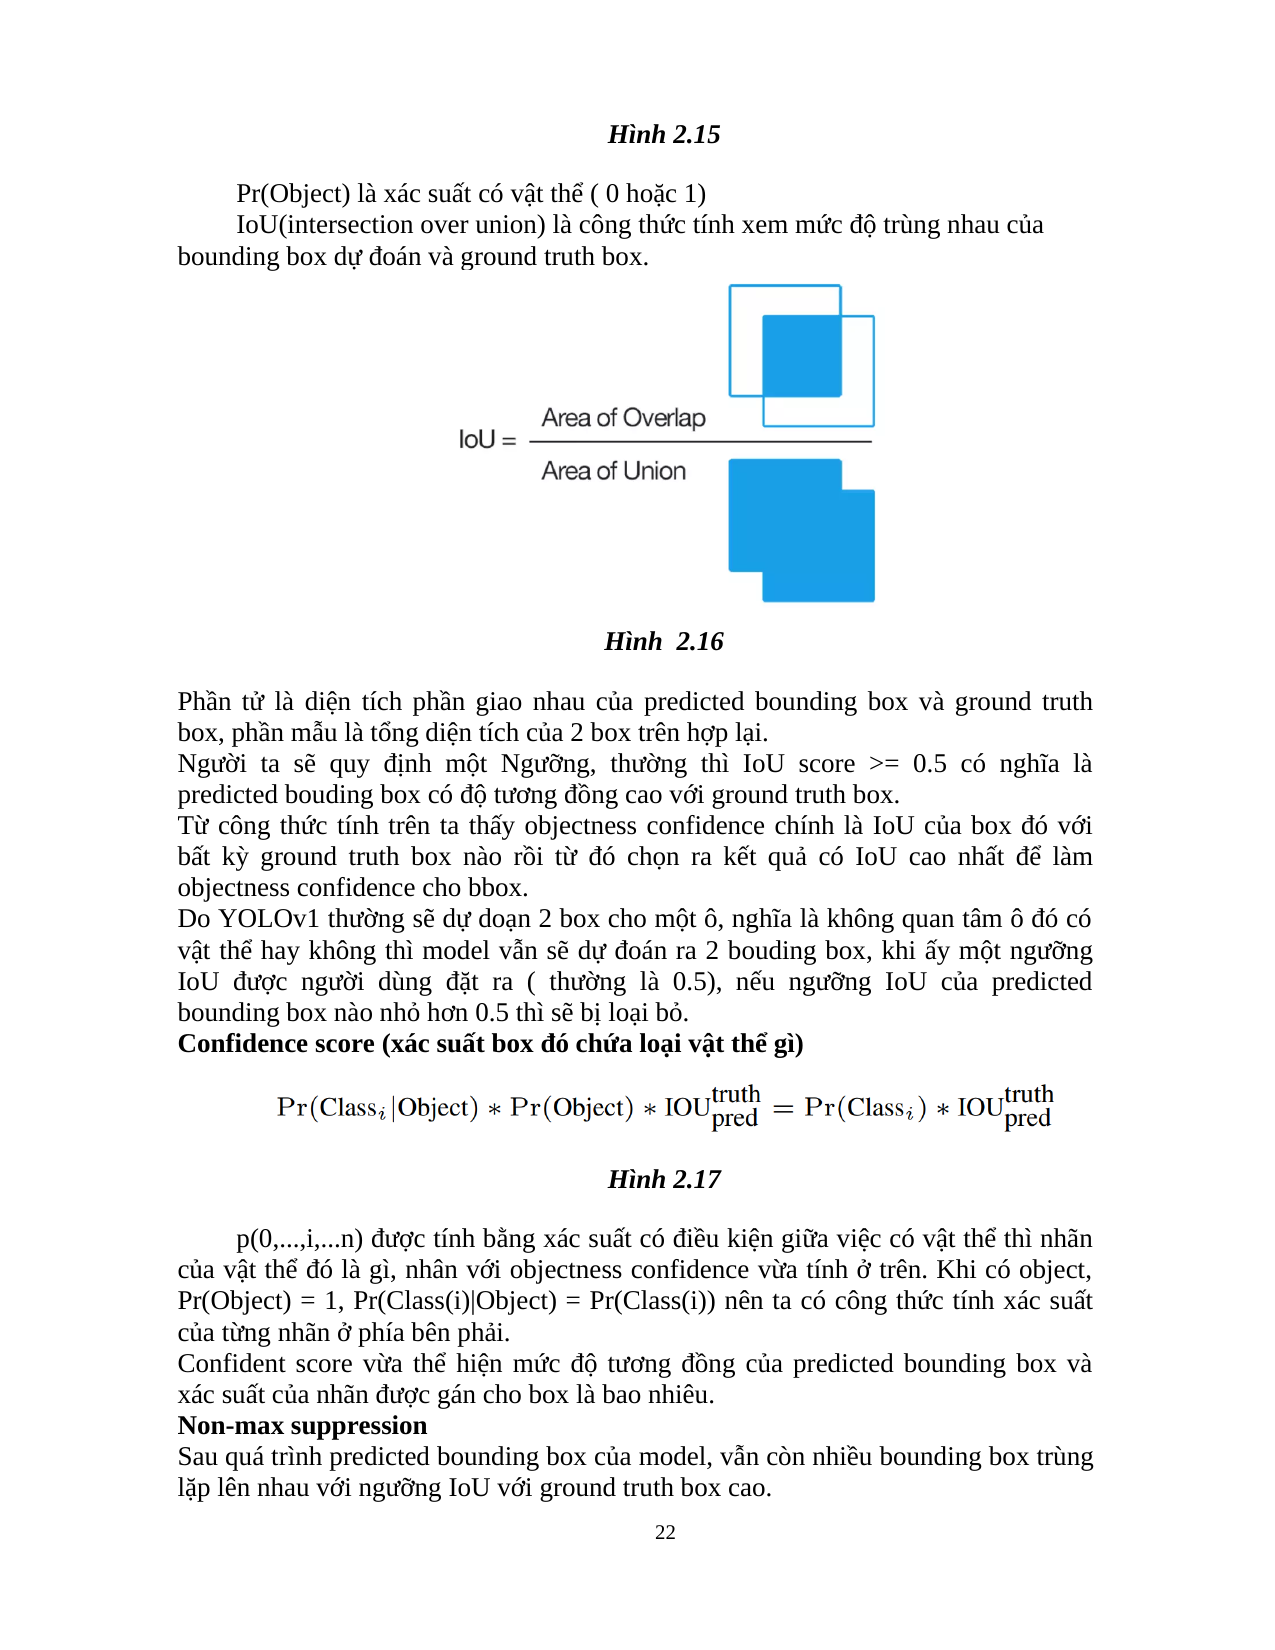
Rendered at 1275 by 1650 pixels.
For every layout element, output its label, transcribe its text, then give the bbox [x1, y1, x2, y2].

text Confident score vừa thể hiện mức độ tương đồng của predicted bounding box và xác suất của nhãn được gán cho box là bao nhiêu. [177, 1347, 1094, 1409]
picture [443, 270, 888, 613]
text Hình 2.16 [236, 625, 1094, 657]
text Pr(Object) là xác suất có vật thể ( 0 hoặc 1) [177, 177, 1094, 208]
text IoU(intersection over union) là công thức tính xem mức độ trùng nhau của bounding box dự đoán và ground truth box. [177, 208, 1094, 271]
text Do YOLOv1 thường sẽ dự doạn 2 box cho một ô, nghĩa là không quan tâm ô đó có vật thể hay không thì model vẫn sẽ dự đoán ra 2 bouding box, khi ấy một ngưỡng IoU được người dùng đặt ra ( thường là 0.5), nếu ngưỡng IoU của predicted bounding box nào nhỏ hơn 0.5 thì sẽ bị loại bỏ. [177, 903, 1094, 1027]
text Từ công thức tính trên ta thấy objectness confidence chính là IoU của box đó với bất kỳ ground truth box nào rồi từ đó chọn ra kết quả có IoU cao nhất để làm objectness confidence cho bbox. [177, 809, 1094, 903]
text Hình 2.17 [236, 1163, 1094, 1194]
text Phần tử là diện tích phần giao nhau của predicted bounding box và ground truth box, phần mẫu là tổng diện tích của 2 box trên hợp lại. [177, 684, 1094, 747]
text Người ta sẽ quy định một Ngưỡng, thường thì IoU score >= 0.5 có nghĩa là predicted bouding box có độ tương đồng cao với ground truth box. [177, 747, 1094, 809]
text p(0,...,i,...n) được tính bằng xác suất có điều kiện giữa việc có vật thể thì nhãn của vật thể đó là gì, nhân với objectness confidence vừa tính ở trên. Khi có object, Pr(Object) = 1, Pr(Class(i)|Object) = Pr(Class(i)) nên ta có công thức tính xác suất của từng nhãn ở phía bên phải. [177, 1222, 1094, 1347]
text Confidence score (xác suất box đó chứa loại vật thể gì) [177, 1027, 1094, 1058]
text Sau quá trình predicted bounding box của model, vẫn còn nhiều bounding box trùng lặp lên nhau với ngưỡng IoU với ground truth box cao. [177, 1440, 1094, 1502]
text Hình 2.15 [236, 118, 1094, 149]
text Non-max suppression [177, 1409, 1094, 1440]
picture [236, 1058, 1095, 1151]
